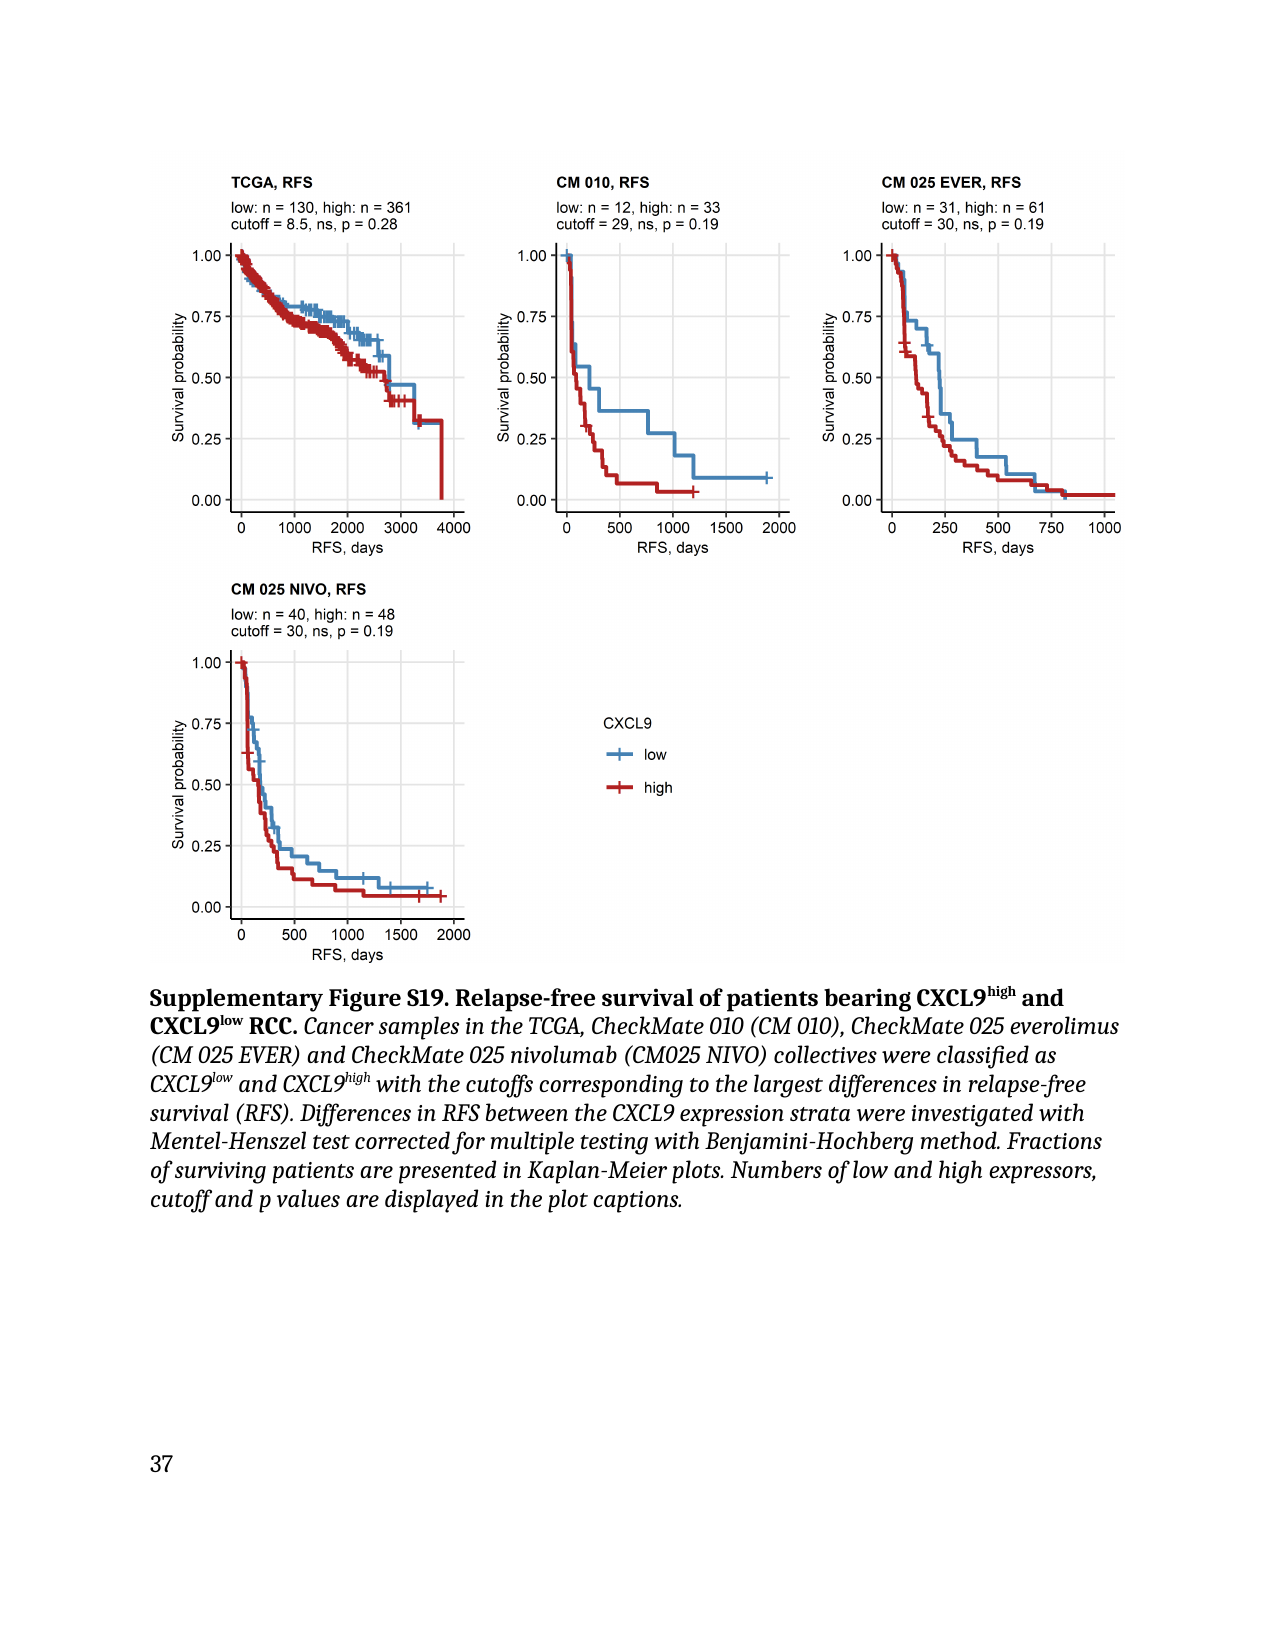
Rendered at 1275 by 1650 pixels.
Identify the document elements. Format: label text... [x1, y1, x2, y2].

text Supplementary Figure S19. Relapse-free survival of patients bearing CXCL9high and CXCL9low RCC. Cancer samples in the TCGA, CheckMate 010 (CM 010), CheckMate 025 everolimus (CM 025 EVER) and CheckMate 025 nivolumab (CM025 NIVO) collectives were classified as CXCL9low and CXCL9high with the cutoffs corresponding to the largest differences in relapse-free survival (RFS). Differences in RFS between the CXCL9 expression strata were investigated with Mentel-Henszel test corrected for multiple testing with Benjamini-Hochberg method. Fractions of surviving patients are presented in Kaplan-Meier plots. Numbers of low and high expressors, cutoff and p values are displayed in the plot captions. [150, 983, 1125, 1213]
picture [150, 150, 1125, 963]
